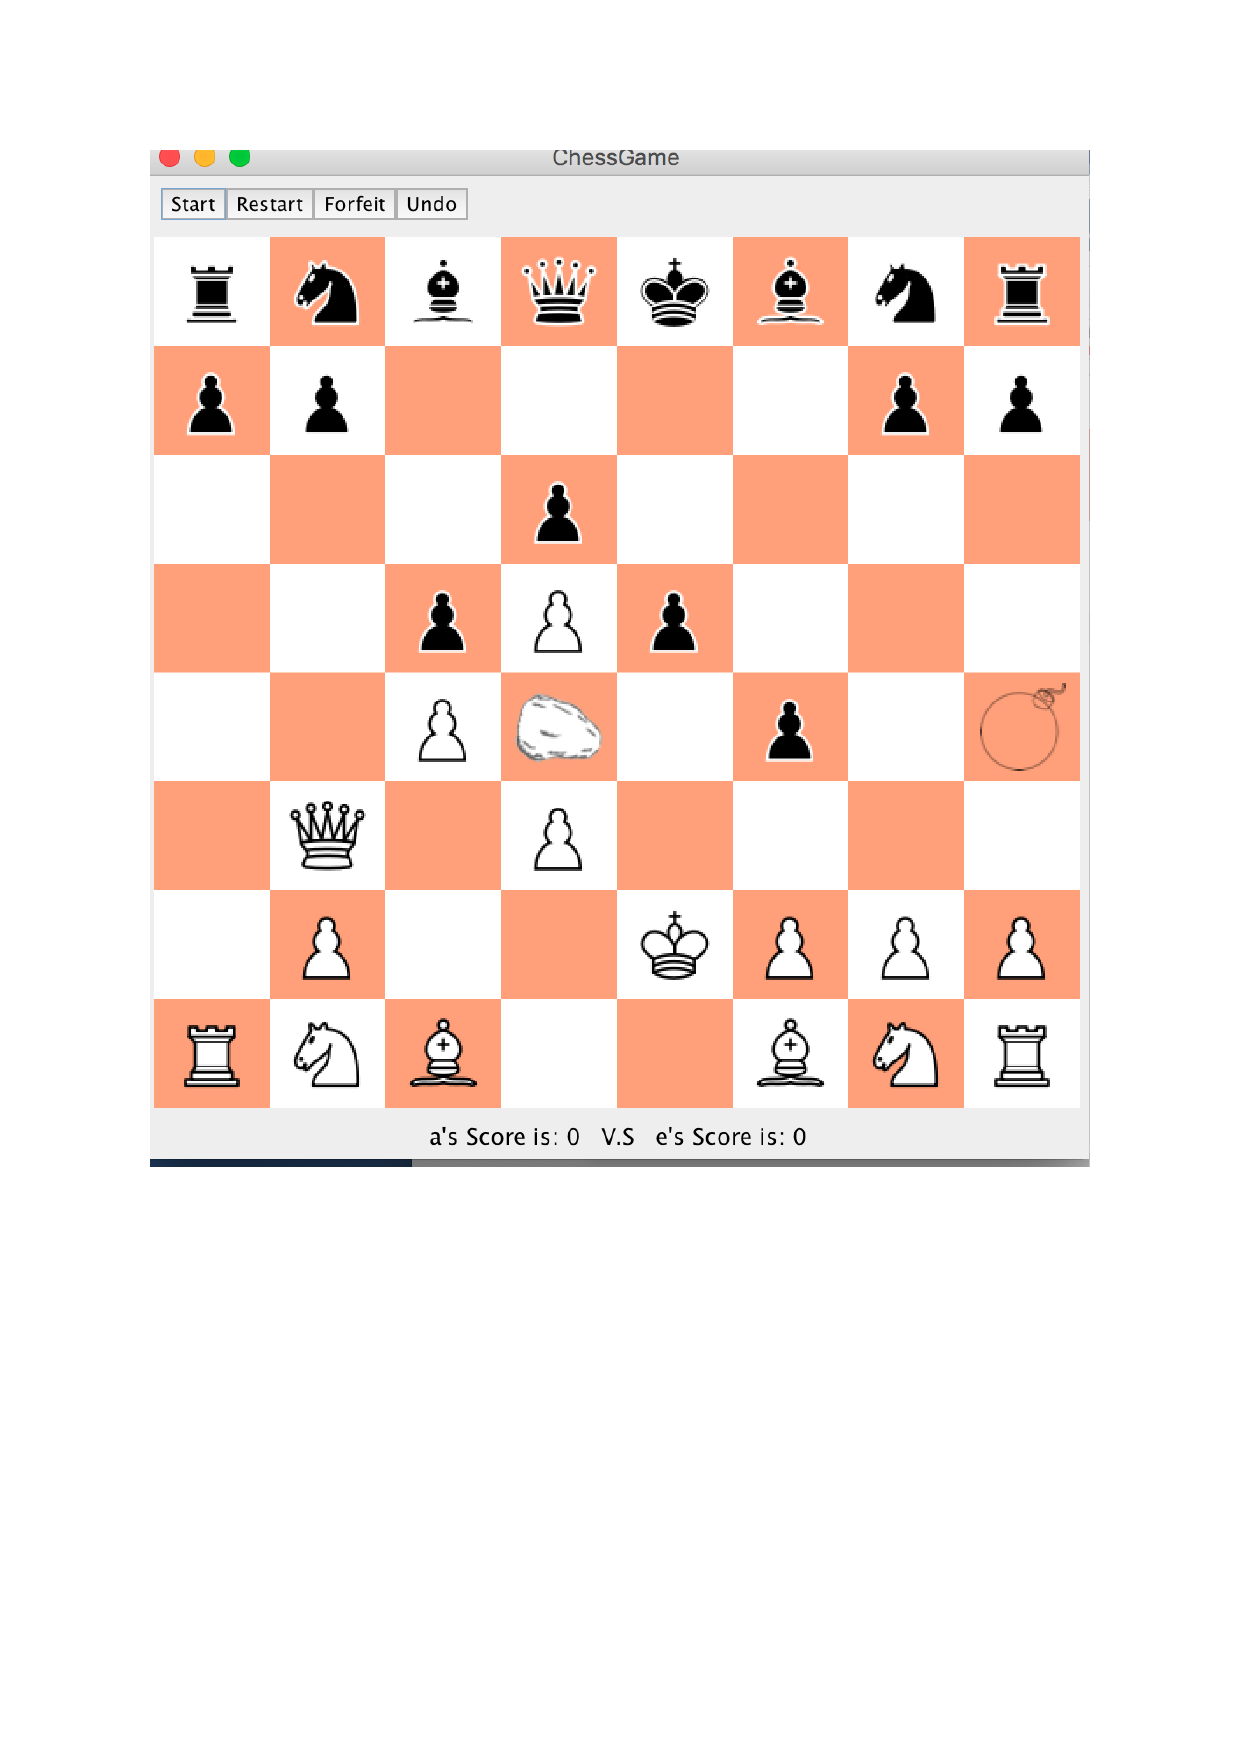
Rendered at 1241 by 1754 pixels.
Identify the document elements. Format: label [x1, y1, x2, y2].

picture [150, 150, 1090, 1167]
